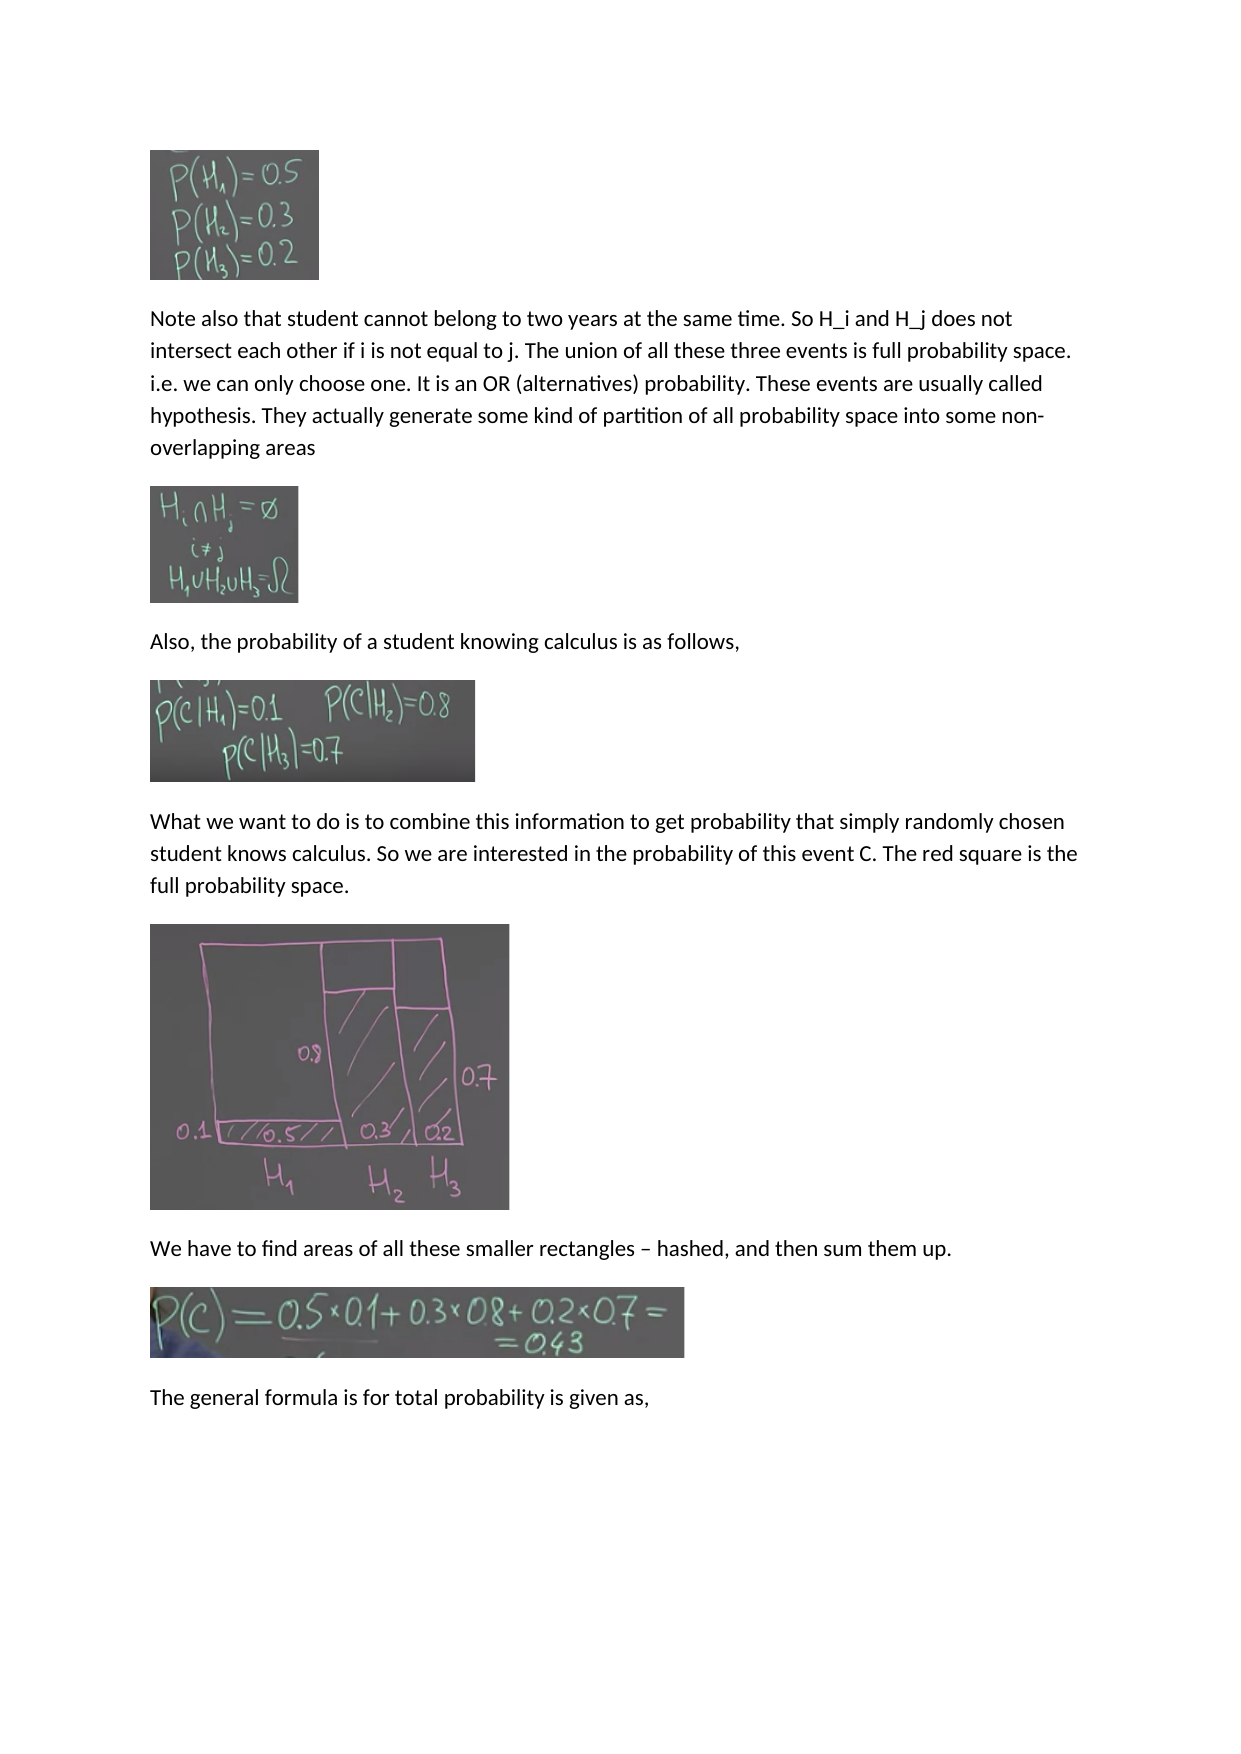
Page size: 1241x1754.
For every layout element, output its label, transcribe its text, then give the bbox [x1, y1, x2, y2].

picture [150, 680, 476, 782]
text We have to find areas of all these smaller rectangles – hashed, and then sum them up. [150, 1234, 1090, 1262]
picture [150, 924, 510, 1210]
picture [150, 486, 299, 603]
text Also, the probability of a student knowing calculus is as follows, [150, 627, 1090, 656]
text The general formula is for total probability is given as, [150, 1383, 1090, 1411]
text Note also that student cannot belong to two years at the same time. So H_i and H_j does not intersect each other if i is not equal to j. The union of all these three events is full probability space. i.e. we can only choose one. It is an OR (alternatives) probability. These events are usually called hypothesis. They actually generate some kind of partition of all probability space into some non-overlapping areas [150, 304, 1090, 461]
picture [150, 1287, 685, 1358]
text What we want to do is to combine this information to get probability that simply randomly chosen student knows calculus. So we are interested in the probability of this event C. The red square is the full probability space. [150, 807, 1090, 899]
picture [150, 150, 319, 280]
